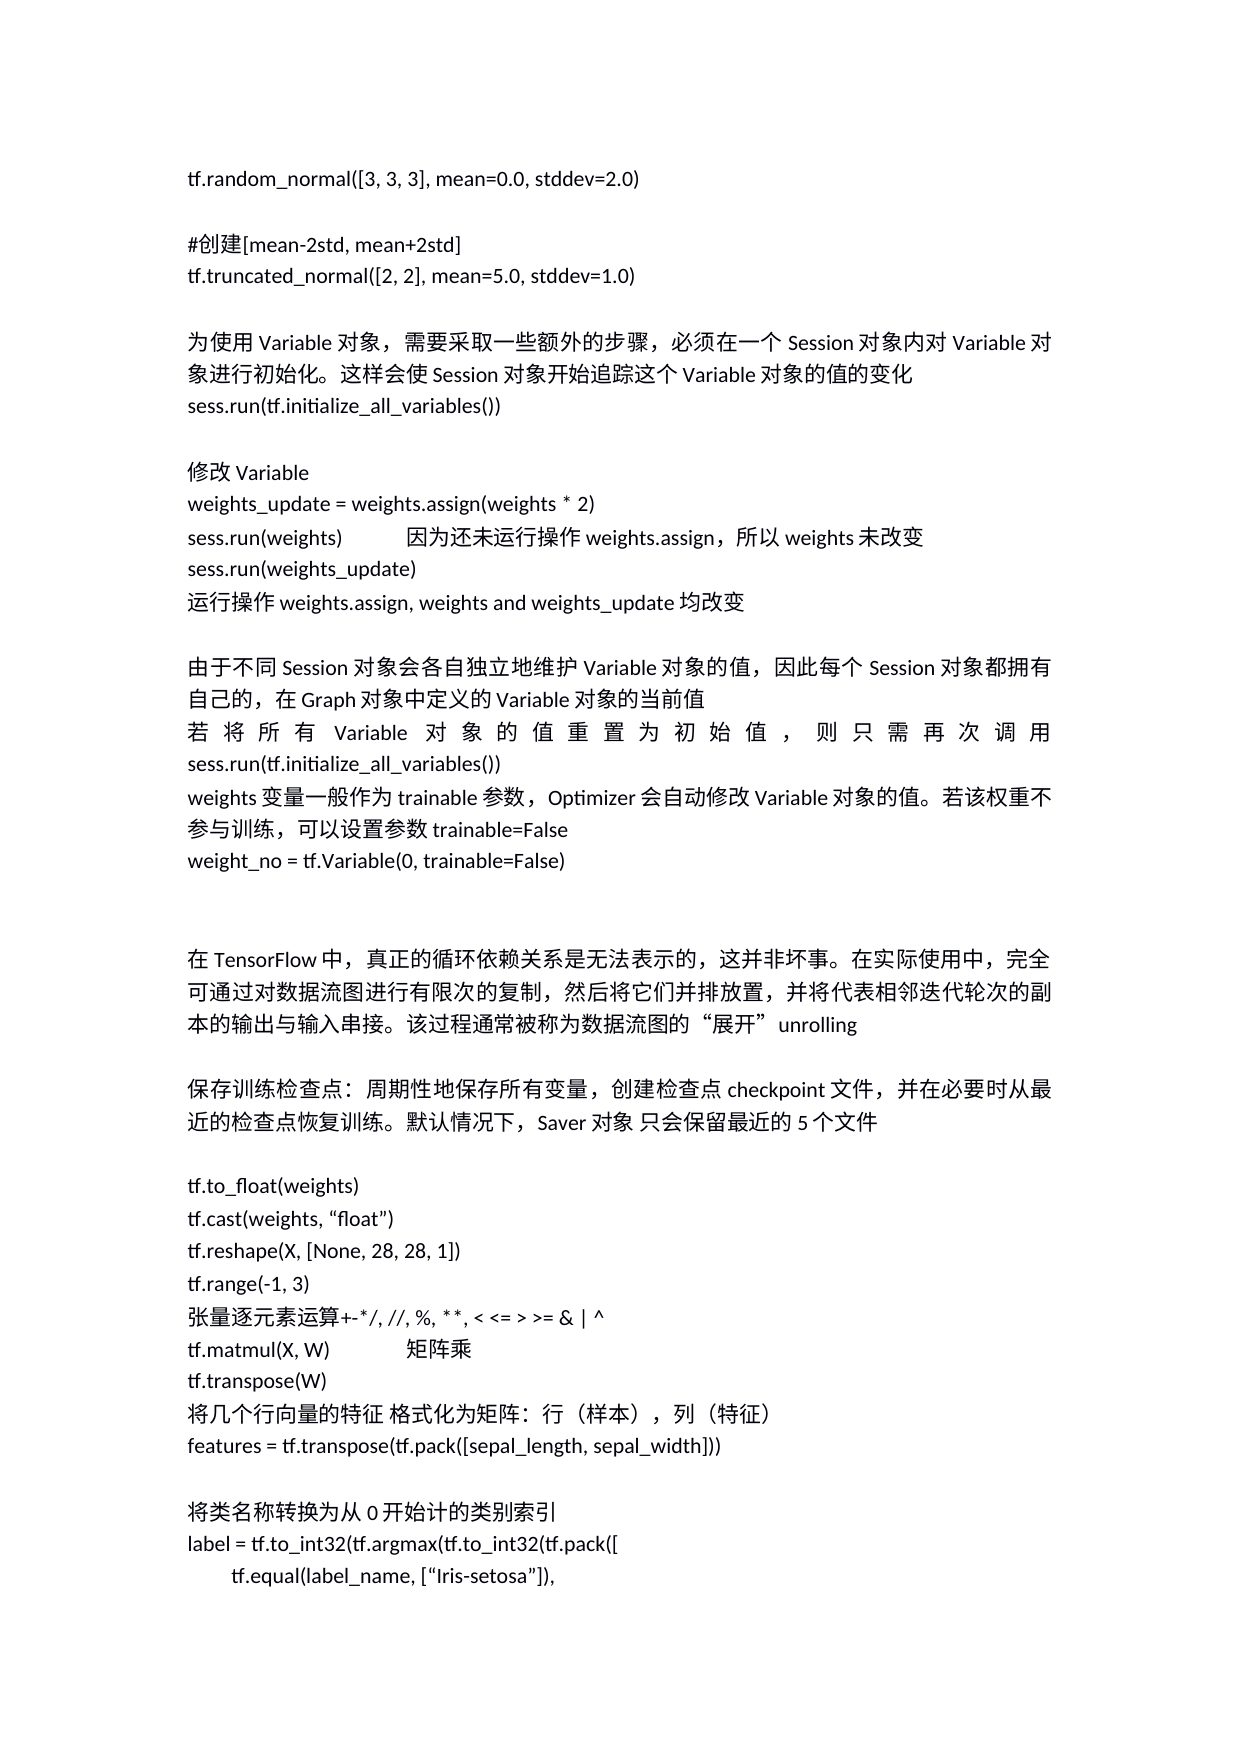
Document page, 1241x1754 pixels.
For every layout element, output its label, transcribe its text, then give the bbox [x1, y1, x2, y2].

text #创建[mean-2std, mean+2std] [187, 227, 1053, 259]
text 张量逐元素运算+-*/, //, %, **, < <= > >= & | ^ [187, 1299, 1053, 1332]
text 将类名称转换为从0开始计的类别索引 [187, 1494, 1053, 1527]
text label = tf.to_int32(tf.argmax(tf.to_int32(tf.pack([ [187, 1527, 1053, 1559]
text weights_update = weights.assign(weights * 2) [187, 487, 1053, 519]
text tf.transpose(W) [187, 1364, 1053, 1397]
text 在TensorFlow中，真正的循环依赖关系是无法表示的，这并非坏事。在实际使用中，完全可通过对数据流图进行有限次的复制，然后将它们并排放置，并将代表相邻迭代轮次的副本的输出与输入串接。该过程通常被称为数据流图的“展开”unrolling [187, 942, 1053, 1039]
text 修改Variable [187, 454, 1053, 487]
text tf.reshape(X, [None, 28, 28, 1]) [187, 1234, 1053, 1267]
text 保存训练检查点：周期性地保存所有变量，创建检查点checkpoint文件，并在必要时从最近的检查点恢复训练。默认情况下，Saver对象 只会保留最近的5个文件 [187, 1072, 1053, 1137]
text tf.cast(weights, “float”) [187, 1202, 1053, 1234]
text tf.random_normal([3, 3, 3], mean=0.0, stddev=2.0) [187, 162, 1053, 194]
text 由于不同Session对象会各自独立地维护Variable对象的值，因此每个Session对象都拥有自己的，在Graph对象中定义的Variable对象的当前值 [187, 649, 1053, 714]
text 将几个行向量的特征 格式化为矩阵：行（样本），列（特征） [187, 1397, 1053, 1429]
text tf.truncated_normal([2, 2], mean=5.0, stddev=1.0) [187, 259, 1053, 292]
text weight_no = tf.Variable(0, trainable=False) [187, 844, 1053, 877]
text tf.equal(label_name, [“Iris-setosa”]), [187, 1559, 1053, 1592]
text tf.matmul(X, W) 矩阵乘 [187, 1332, 1053, 1364]
text tf.to_float(weights) [187, 1169, 1053, 1202]
text weights变量一般作为trainable参数，Optimizer会自动修改Variable对象的值。若该权重不参与训练，可以设置参数trainable=False [187, 779, 1053, 844]
text sess.run(weights_update) [187, 552, 1053, 584]
text tf.range(-1, 3) [187, 1267, 1053, 1299]
text 为使用Variable对象，需要采取一些额外的步骤，必须在一个Session对象内对Variable对象进行初始化。这样会使Session对象开始追踪这个Variable对象的值的变化 [187, 324, 1053, 389]
text 若将所有Variable对象的值重置为初始值，则只需再次调用sess.run(tf.initialize_all_variables()) [187, 714, 1053, 779]
text 运行操作weights.assign, weights and weights_update均改变 [187, 584, 1053, 617]
text features = tf.transpose(tf.pack([sepal_length, sepal_width])) [187, 1429, 1053, 1462]
text sess.run(weights) 因为还未运行操作weights.assign，所以weights未改变 [187, 519, 1053, 552]
text sess.run(tf.initialize_all_variables()) [187, 389, 1053, 422]
